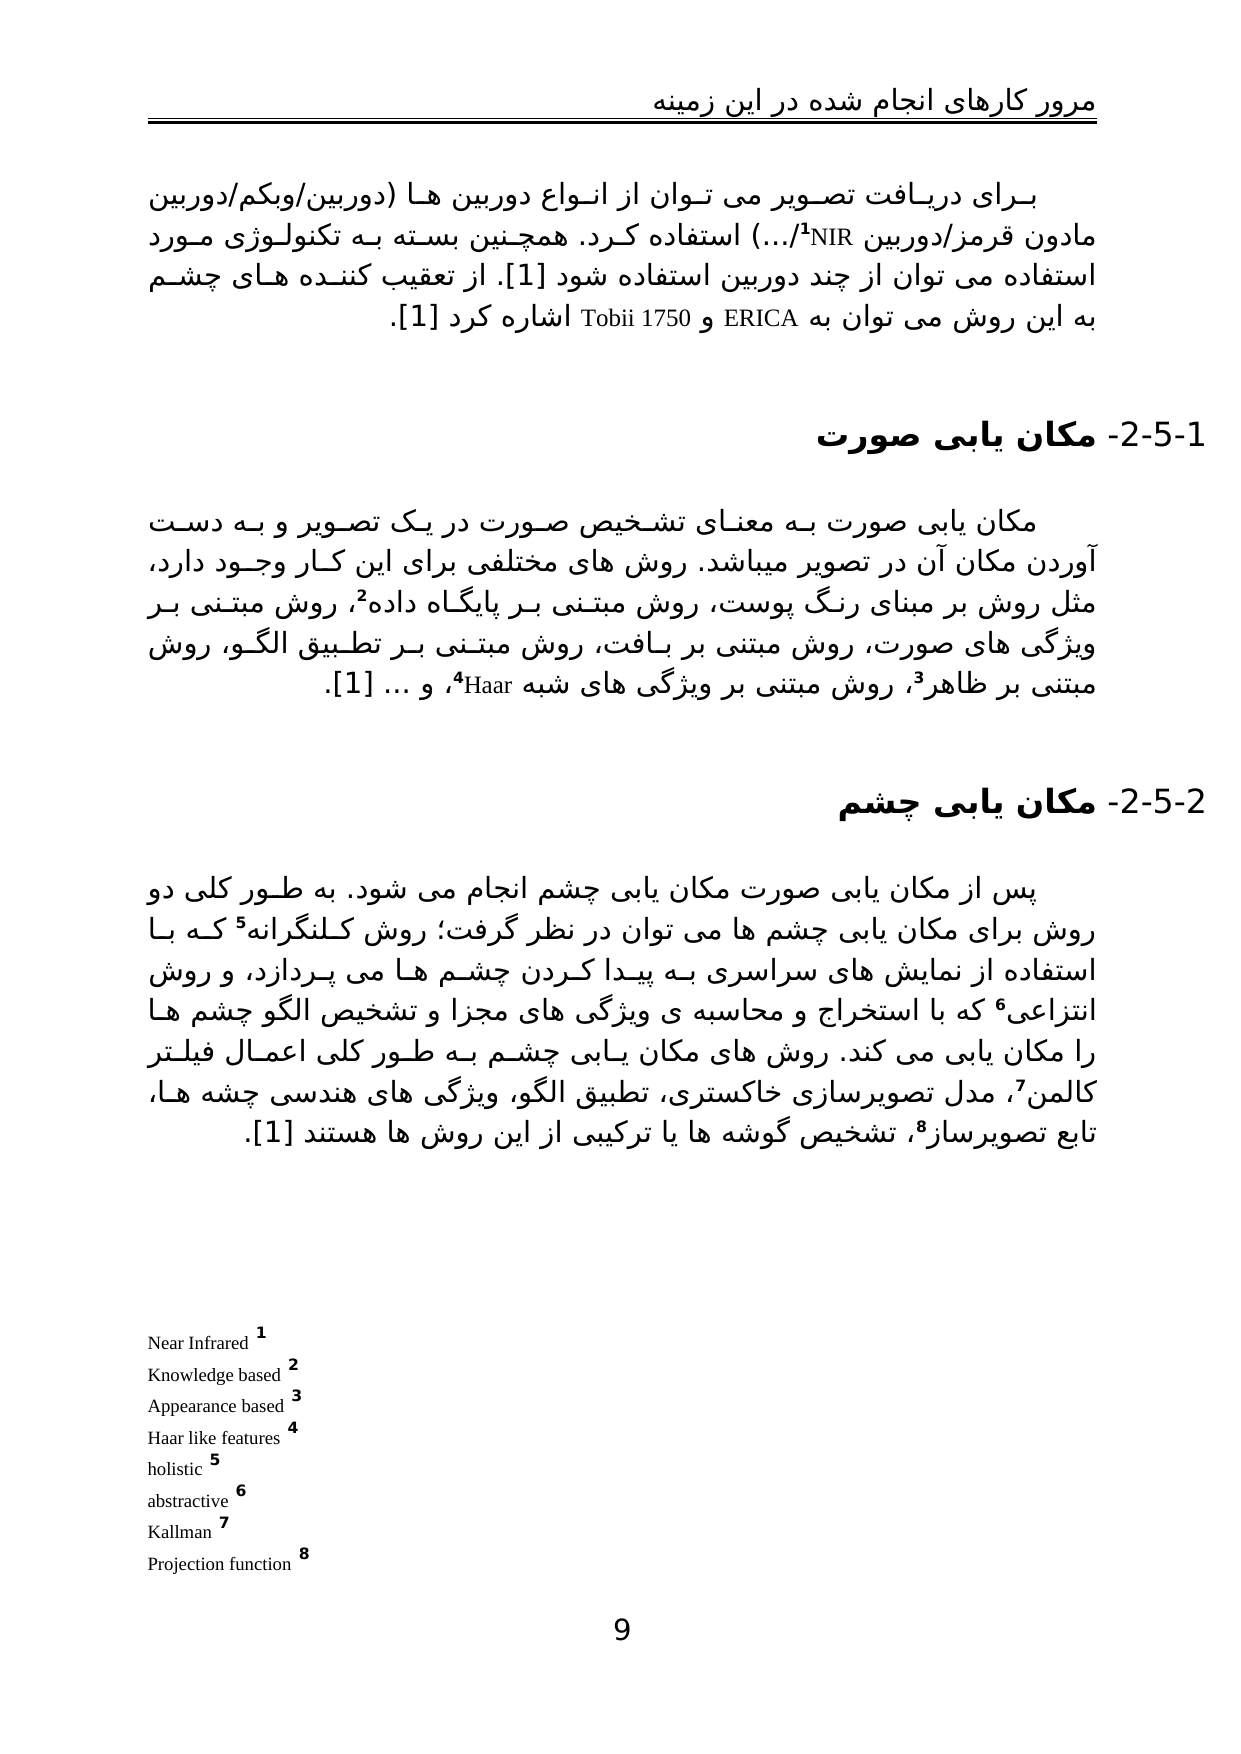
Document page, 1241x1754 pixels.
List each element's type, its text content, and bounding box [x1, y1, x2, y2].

list مکان یابی صورت [148, 415, 1097, 454]
text برای دریافت تصویر می توان از انواع دوربین ها (دوربین/وبکم/دوربین مادون قرمز/دوربین NIR/...) استفاده کرد. همچنین بسته به تکنولوژی مورد استفاده می توان از چند دوربین استفاده شود . از تعقیب کننده های چشم به این روش می توان به ERICA و Tobii 1750 اشاره کرد . [148, 177, 1097, 333]
text پس از مکان یابی صورت مکان یابی چشم انجام می شود. به طور کلی دو روش برای مکان یابی چشم ها می توان در نظر گرفت؛ روش کلنگرانه که با استفاده از نمایش های سراسری به پیدا کردن چشم ها می پردازد، و روش انتزاعی که با استخراج و محاسبه ی ویژگی های مجزا و تشخیص الگو چشم ها را مکان یابی می کند. روش های مکان یابی چشم به طور کلی اعمال فیلتر کالمن، مدل تصویرسازی خاکستری، تطبیق الگو، ویژگی های هندسی چشه ها، تابع تصویرساز، تشخیص گوشه ها یا ترکیبی از این روش ها هستند . [148, 871, 1097, 1150]
list مکان یابی چشم [148, 783, 1097, 821]
text مکان یابی صورت به معنای تشخیص صورت در یک تصویر و به دست آوردن مکان آن در تصویر میباشد. روش های مختلفی برای این کار وجود دارد، مثل روش بر مبنای رنگ پوست، روش مبتنی بر پایگاه داده، روش مبتنی بر ویژگی های صورت، روش مبتنی بر بافت، روش مبتنی بر تطبیق الگو، روش مبتنی بر ظاهر، روش مبتنی بر ویژگی های شبه Haar، و ... . [148, 504, 1097, 701]
